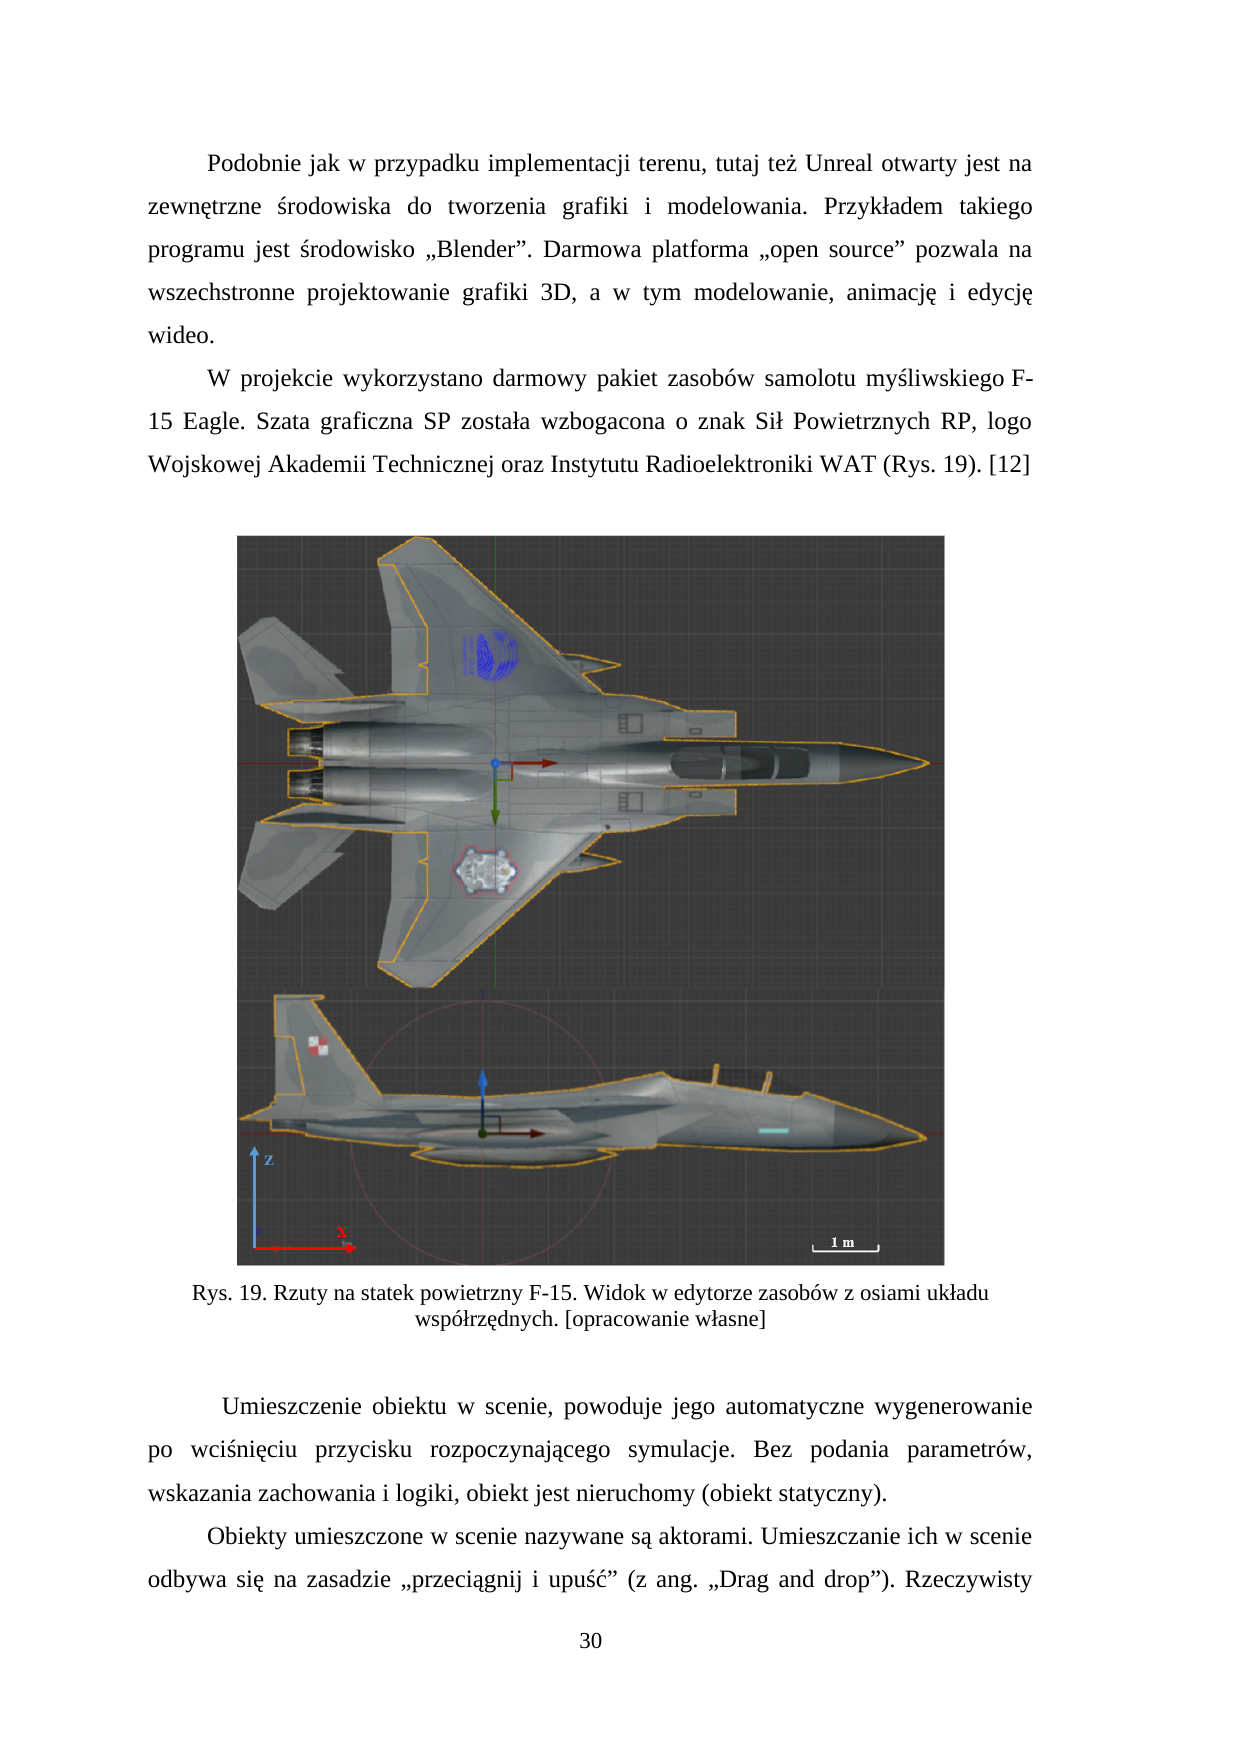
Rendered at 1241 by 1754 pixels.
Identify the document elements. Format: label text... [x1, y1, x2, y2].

text Rys. 19. Rzuty na statek powietrzny F-15. Widok w edytorze zasobów z osiami układu współrzędnych. [opracowanie własne] [148, 1279, 1033, 1332]
text W projekcie wykorzystano darmowy pakiet zasobów samolotu myśliwskiego F-15 Eagle. Szata graficzna SP została wzbogacona o znak Sił Powietrznych RP, logo Wojskowej Akademii Technicznej oraz Instytutu Radioelektroniki WAT (Rys. 19). [12] [148, 363, 1033, 478]
text Podobnie jak w przypadku implementacji terenu, tutaj też Unreal otwarty jest na zewnętrzne środowiska do tworzenia grafiki i modelowania. Przykładem takiego programu jest środowisko „Blender”. Darmowa platforma „open source” pozwala na wszechstronne projektowanie grafiki 3D, a w tym modelowanie, animację i edycję wideo. [148, 148, 1033, 349]
picture [236, 535, 945, 1266]
text Umieszczenie obiektu w scenie, powoduje jego automatyczne wygenerowanie po wciśnięciu przycisku rozpoczynającego symulacje. Bez podania parametrów, wskazania zachowania i logiki, obiekt jest nieruchomy (obiekt statyczny). [148, 1391, 1033, 1506]
